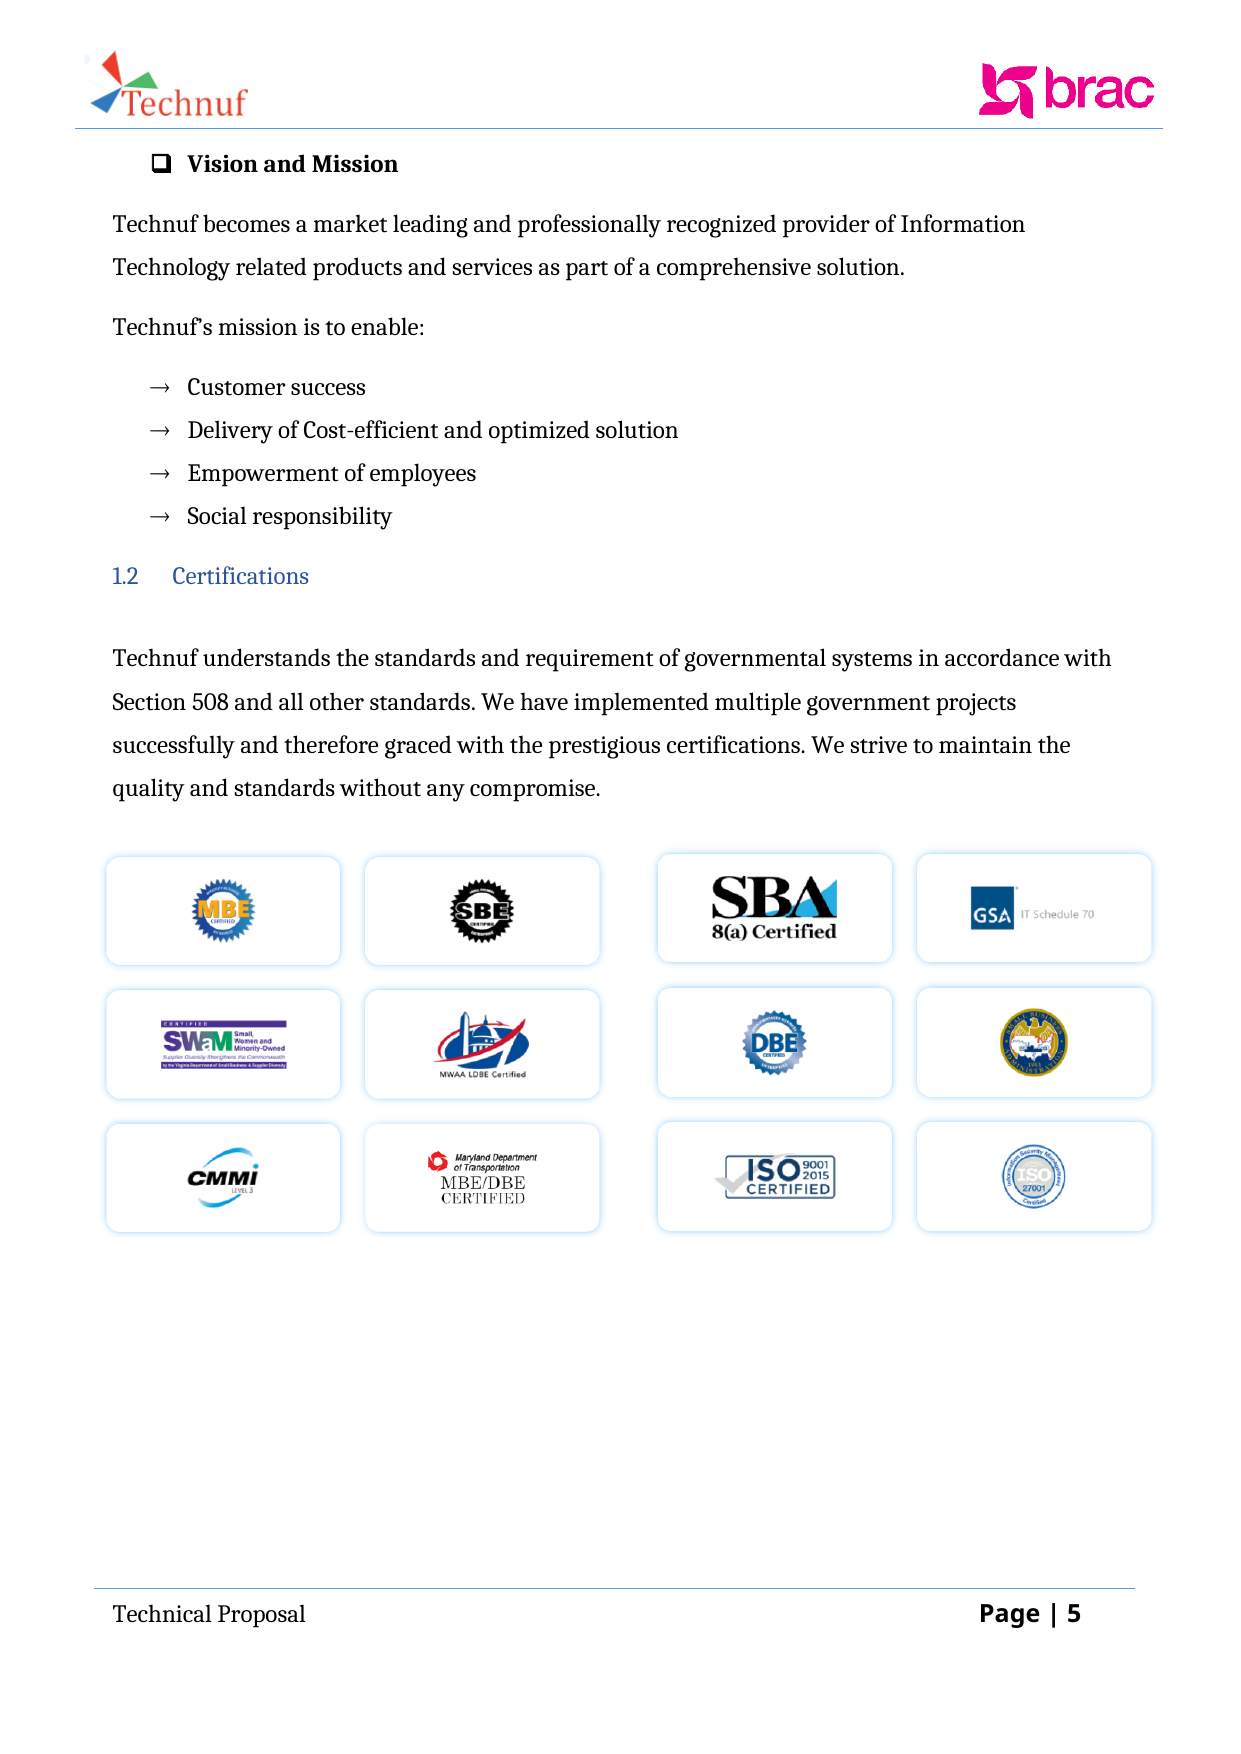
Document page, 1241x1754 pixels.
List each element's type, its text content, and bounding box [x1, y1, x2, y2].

text Technuf’s mission is to enable: [112, 313, 1128, 341]
picture [977, 58, 1156, 121]
text Technuf becomes a market leading and professionally recognized provider of Information Technology related products and services as part of a comprehensive solution. [112, 210, 1128, 282]
list Delivery of Cost-efficient and optimized solution [150, 416, 1128, 444]
list Social responsibility [150, 502, 1128, 531]
text Technuf understands the standards and requirement of governmental systems in accordance with Section 508 and all other standards. We have implemented multiple government projects successfully and therefore graced with the prestigious certifications. We strive to maintain the quality and standards without any compromise. [112, 644, 1128, 802]
list Vision and Mission [150, 150, 1128, 179]
subtitle Certifications [112, 562, 1128, 590]
list Empowerment of employees [150, 459, 1128, 487]
picture [645, 843, 1162, 1240]
picture [84, 49, 255, 120]
picture [97, 850, 606, 1237]
list Customer success [150, 372, 1128, 401]
